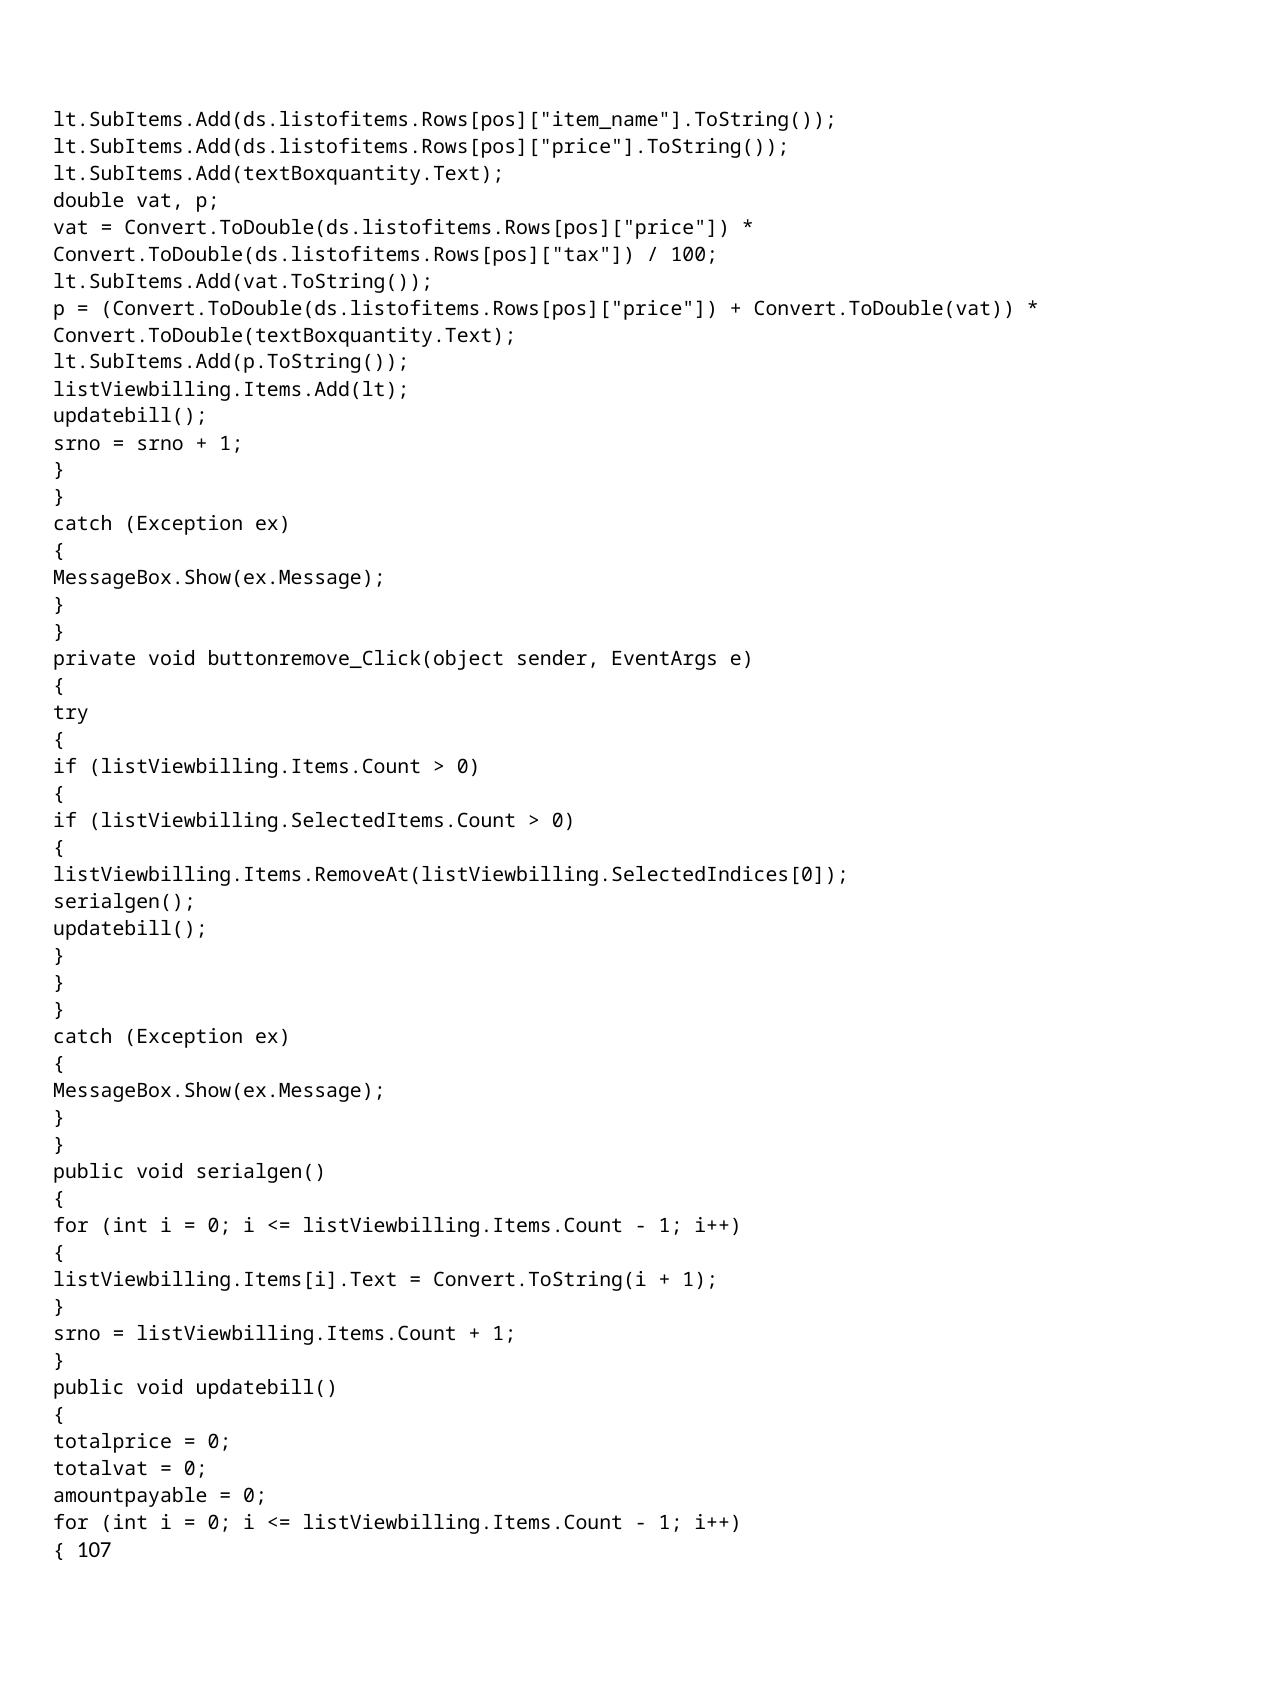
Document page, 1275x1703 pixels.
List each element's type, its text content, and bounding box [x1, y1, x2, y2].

text for (int i = 0; i <= listViewbilling.Items.Count - 1; i++) [53, 1211, 1225, 1238]
text updatebill(); [53, 914, 1225, 941]
text } [53, 1103, 1225, 1130]
text } [53, 483, 1225, 510]
text totalvat = 0; [53, 1454, 1225, 1481]
text public void updatebill() [53, 1373, 1225, 1400]
text { [53, 672, 1225, 698]
text catch (Exception ex) [53, 1022, 1225, 1049]
text private void buttonremove_Click(object sender, EventArgs e) [53, 644, 1225, 672]
text MessageBox.Show(ex.Message); [53, 564, 1225, 591]
text } [53, 1130, 1225, 1157]
text { 107 [53, 1535, 1225, 1563]
text } [53, 941, 1225, 968]
text } [53, 1346, 1225, 1373]
text lt.SubItems.Add(ds.listofitems.Rows[pos]["price"].ToString()); [53, 132, 1225, 159]
text double vat, p; [53, 186, 1225, 213]
text lt.SubItems.Add(p.ToString()); [53, 348, 1225, 375]
text amountpayable = 0; [53, 1481, 1225, 1508]
text catch (Exception ex) [53, 510, 1225, 537]
text } [53, 618, 1225, 644]
text p = (Convert.ToDouble(ds.listofitems.Rows[pos]["price"]) + Convert.ToDouble(vat)) * Convert.ToDouble(textBoxquantity.Text); [53, 294, 1225, 348]
text } [53, 456, 1225, 483]
text for (int i = 0; i <= listViewbilling.Items.Count - 1; i++) [53, 1508, 1225, 1535]
text { [53, 1049, 1225, 1076]
text if (listViewbilling.SelectedItems.Count > 0) [53, 806, 1225, 833]
text srno = srno + 1; [53, 429, 1225, 456]
text { [53, 779, 1225, 806]
text if (listViewbilling.Items.Count > 0) [53, 752, 1225, 779]
text } [53, 591, 1225, 618]
text { [53, 833, 1225, 860]
text public void serialgen() [53, 1157, 1225, 1184]
text listViewbilling.Items[i].Text = Convert.ToString(i + 1); [53, 1265, 1225, 1292]
text lt.SubItems.Add(ds.listofitems.Rows[pos]["item_name"].ToString()); [53, 105, 1225, 132]
text vat = Convert.ToDouble(ds.listofitems.Rows[pos]["price"]) * Convert.ToDouble(ds.listofitems.Rows[pos]["tax"]) / 100; [53, 213, 1225, 267]
text { [53, 537, 1225, 564]
text MessageBox.Show(ex.Message); [53, 1076, 1225, 1103]
text totalprice = 0; [53, 1427, 1225, 1454]
text } [53, 995, 1225, 1022]
text srno = listViewbilling.Items.Count + 1; [53, 1319, 1225, 1346]
text lt.SubItems.Add(textBoxquantity.Text); [53, 159, 1225, 186]
text { [53, 1184, 1225, 1211]
text { [53, 726, 1225, 752]
text { [53, 1238, 1225, 1265]
text updatebill(); [53, 402, 1225, 429]
text } [53, 1292, 1225, 1319]
text { [53, 1400, 1225, 1427]
text lt.SubItems.Add(vat.ToString()); [53, 267, 1225, 294]
text listViewbilling.Items.Add(lt); [53, 375, 1225, 402]
text listViewbilling.Items.RemoveAt(listViewbilling.SelectedIndices[0]); [53, 860, 1225, 887]
text try [53, 698, 1225, 726]
text } [53, 968, 1225, 995]
text serialgen(); [53, 887, 1225, 914]
